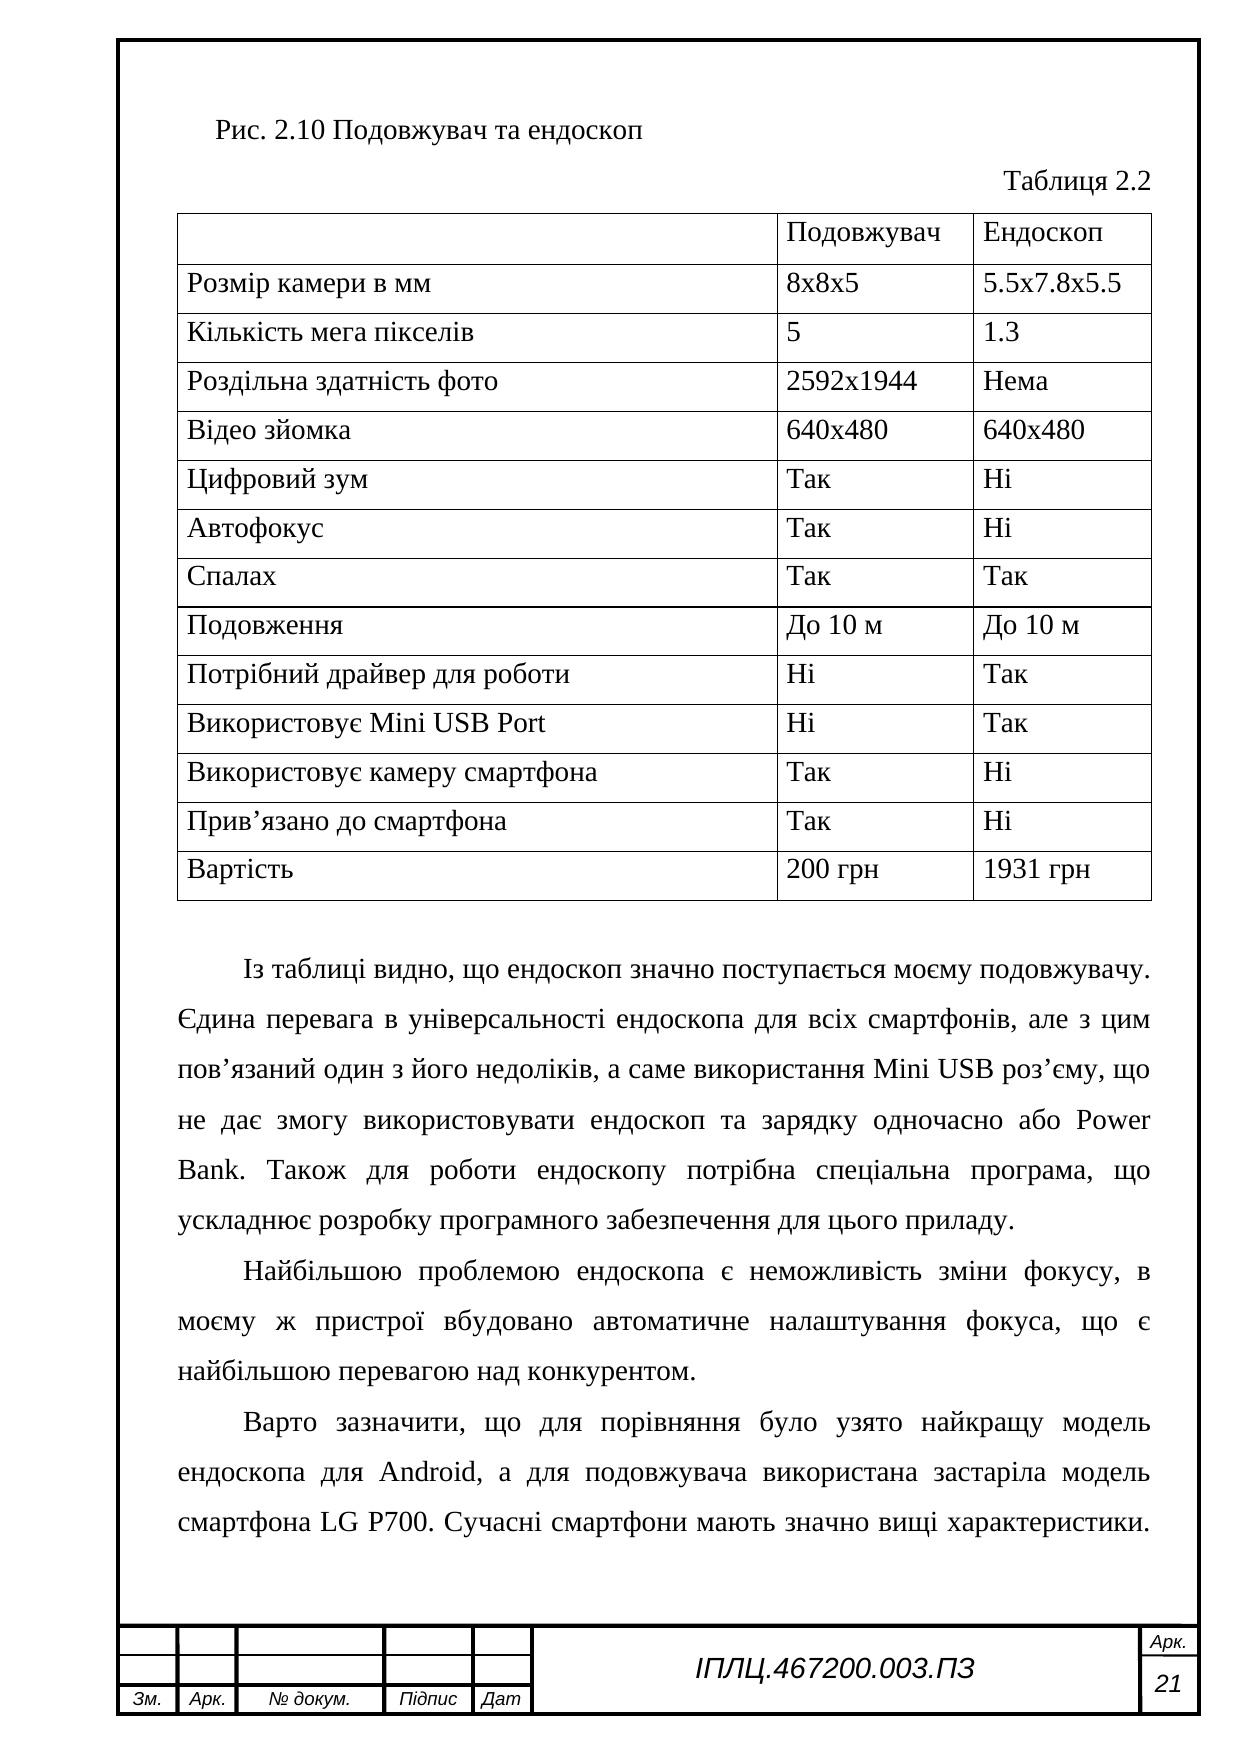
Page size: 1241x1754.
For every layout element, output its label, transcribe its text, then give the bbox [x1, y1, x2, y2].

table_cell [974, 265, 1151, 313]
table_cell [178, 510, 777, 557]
text Таблиця 2.2 [177, 163, 1152, 196]
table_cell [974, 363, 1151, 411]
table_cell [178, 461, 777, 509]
table_cell Розмір камери в мм [178, 265, 777, 313]
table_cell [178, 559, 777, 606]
text Рис. 2.10 Подовжувач та ендоскоп [177, 112, 1152, 146]
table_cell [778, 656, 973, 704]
text Із таблиці видно, що ендоскоп значно поступається моєму подовжувачу. Єдина перевага в універсальності ендоскопа для всіх смартфонів, але з цим пов’язаний один з його недоліків, а саме використання Mini USB роз’єму, що не дає змогу використовувати ендоскоп та зарядку одночасно або Power Bank. Також для роботи ендоскопу потрібна спеціальна програма, що ускладнює розробку програмного забезпечення для цього приладу. [177, 951, 1152, 1236]
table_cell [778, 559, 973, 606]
table_header Подовжувач [778, 214, 973, 264]
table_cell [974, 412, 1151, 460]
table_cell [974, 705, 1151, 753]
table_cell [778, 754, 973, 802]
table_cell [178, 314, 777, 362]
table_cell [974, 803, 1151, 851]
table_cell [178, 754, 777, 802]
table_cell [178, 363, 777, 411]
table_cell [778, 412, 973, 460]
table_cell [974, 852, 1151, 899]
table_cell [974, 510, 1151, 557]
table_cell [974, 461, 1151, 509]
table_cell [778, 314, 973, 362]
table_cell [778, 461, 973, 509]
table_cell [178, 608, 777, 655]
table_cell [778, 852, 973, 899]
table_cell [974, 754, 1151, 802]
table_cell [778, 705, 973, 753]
table_header [178, 214, 777, 264]
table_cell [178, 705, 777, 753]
table_header Ендоскоп [974, 214, 1151, 264]
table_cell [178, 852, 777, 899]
text Найбільшою проблемою ендоскопа є неможливість зміни фокусу, в моєму ж пристрої вбудовано автоматичне налаштування фокуса, що є найбільшою перевагою над конкурентом. [177, 1253, 1152, 1387]
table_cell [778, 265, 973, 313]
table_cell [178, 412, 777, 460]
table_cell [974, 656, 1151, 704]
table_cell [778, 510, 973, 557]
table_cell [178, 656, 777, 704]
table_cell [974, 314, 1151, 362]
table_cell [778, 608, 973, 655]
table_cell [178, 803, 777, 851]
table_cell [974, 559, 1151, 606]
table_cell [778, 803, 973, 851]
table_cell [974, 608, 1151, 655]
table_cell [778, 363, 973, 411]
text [177, 1404, 1152, 1538]
